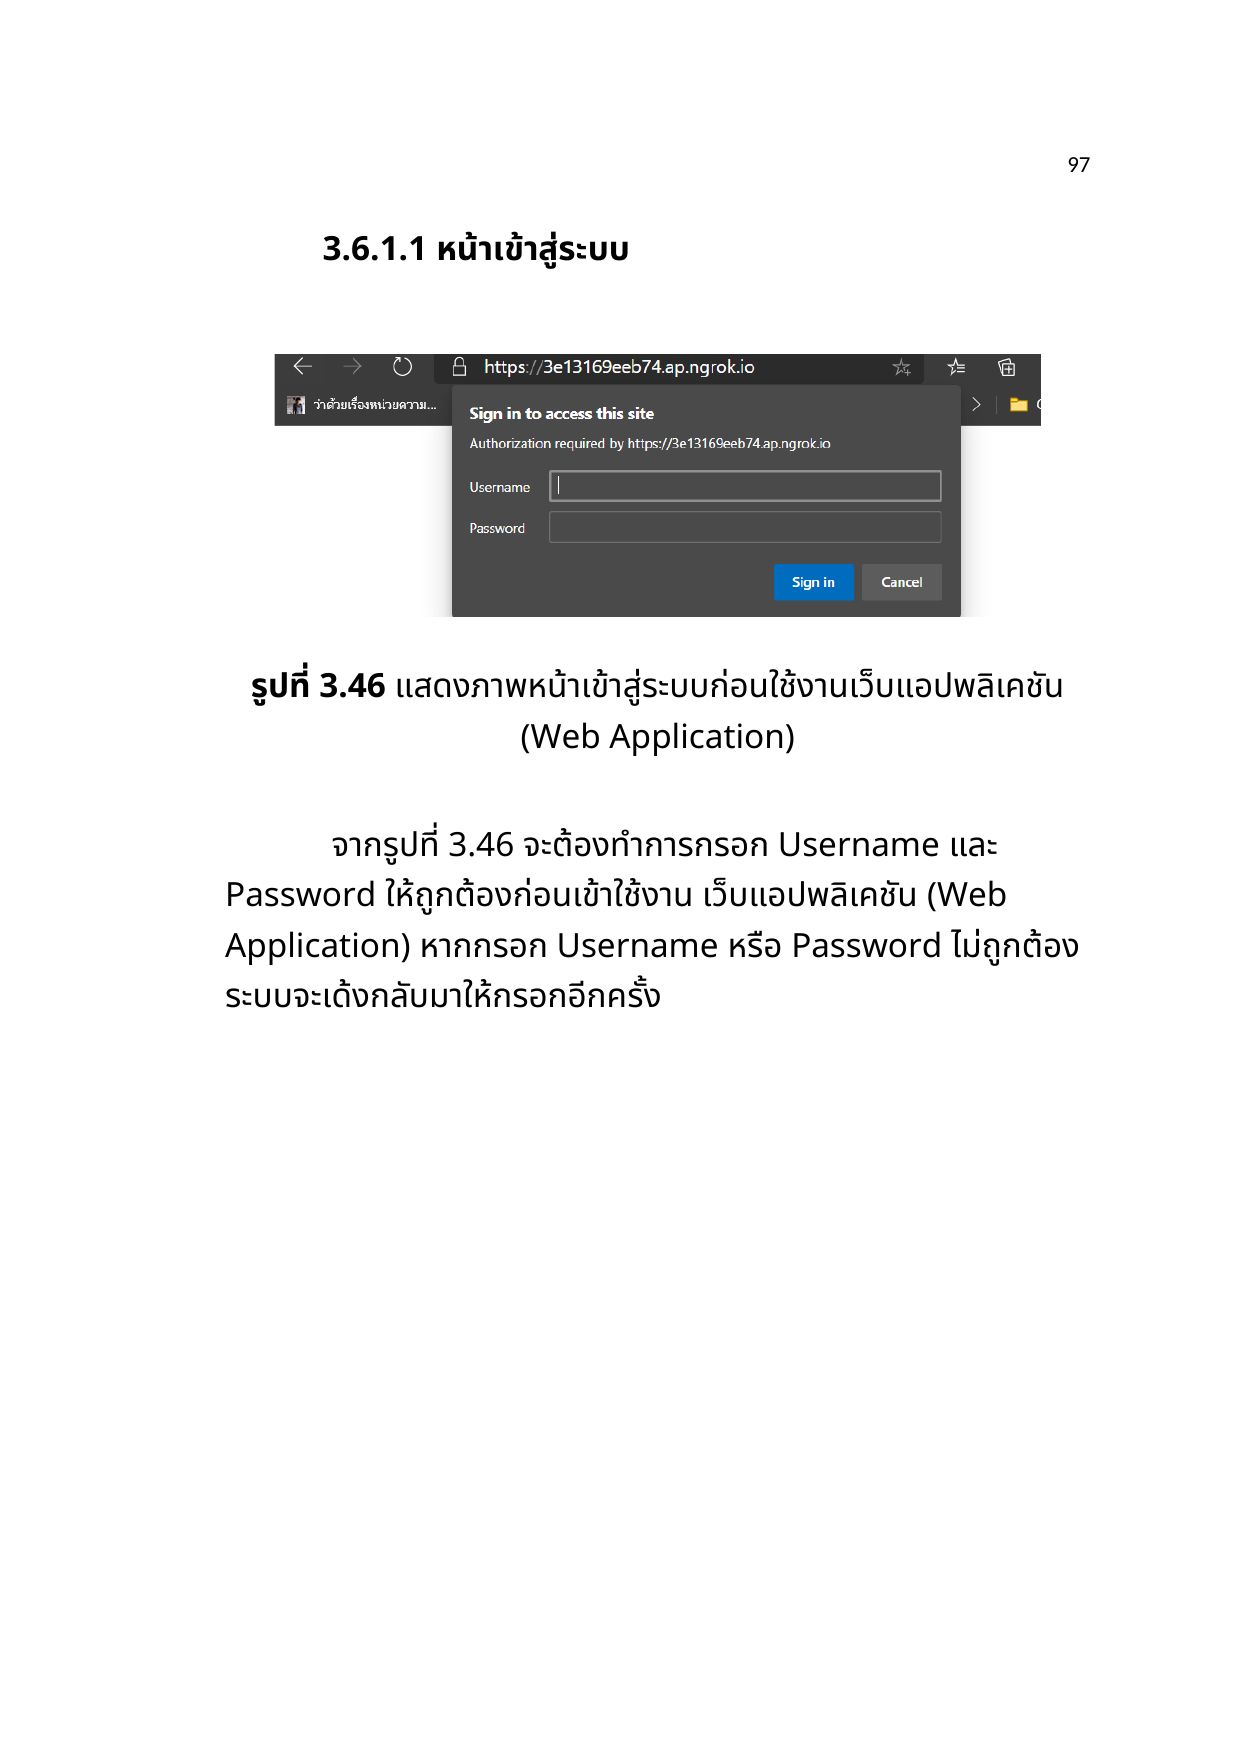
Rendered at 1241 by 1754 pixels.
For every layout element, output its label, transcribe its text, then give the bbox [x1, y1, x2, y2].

picture [274, 354, 1041, 617]
text 3.6.1.1 หน้าเข้าสู่ระบบ [225, 225, 1090, 276]
text จากรูปที่ 3.46 จะต้องทำการกรอก Username และ Password ให้ถูกต้องก่อนเข้าใช้งาน เว็บแอปพลิเคชัน (Web Application) หากกรอก Username หรือ Password ไม่ถูกต้องระบบจะเด้งกลับมาให้กรอกอีกครั้ง [225, 820, 1090, 1023]
table_header รูปที่ 3.46 แสดงภาพหน้าเข้าสู่ระบบก่อนใช้งานเว็บแอปพลิเคชัน (Web Application) [225, 354, 1090, 758]
